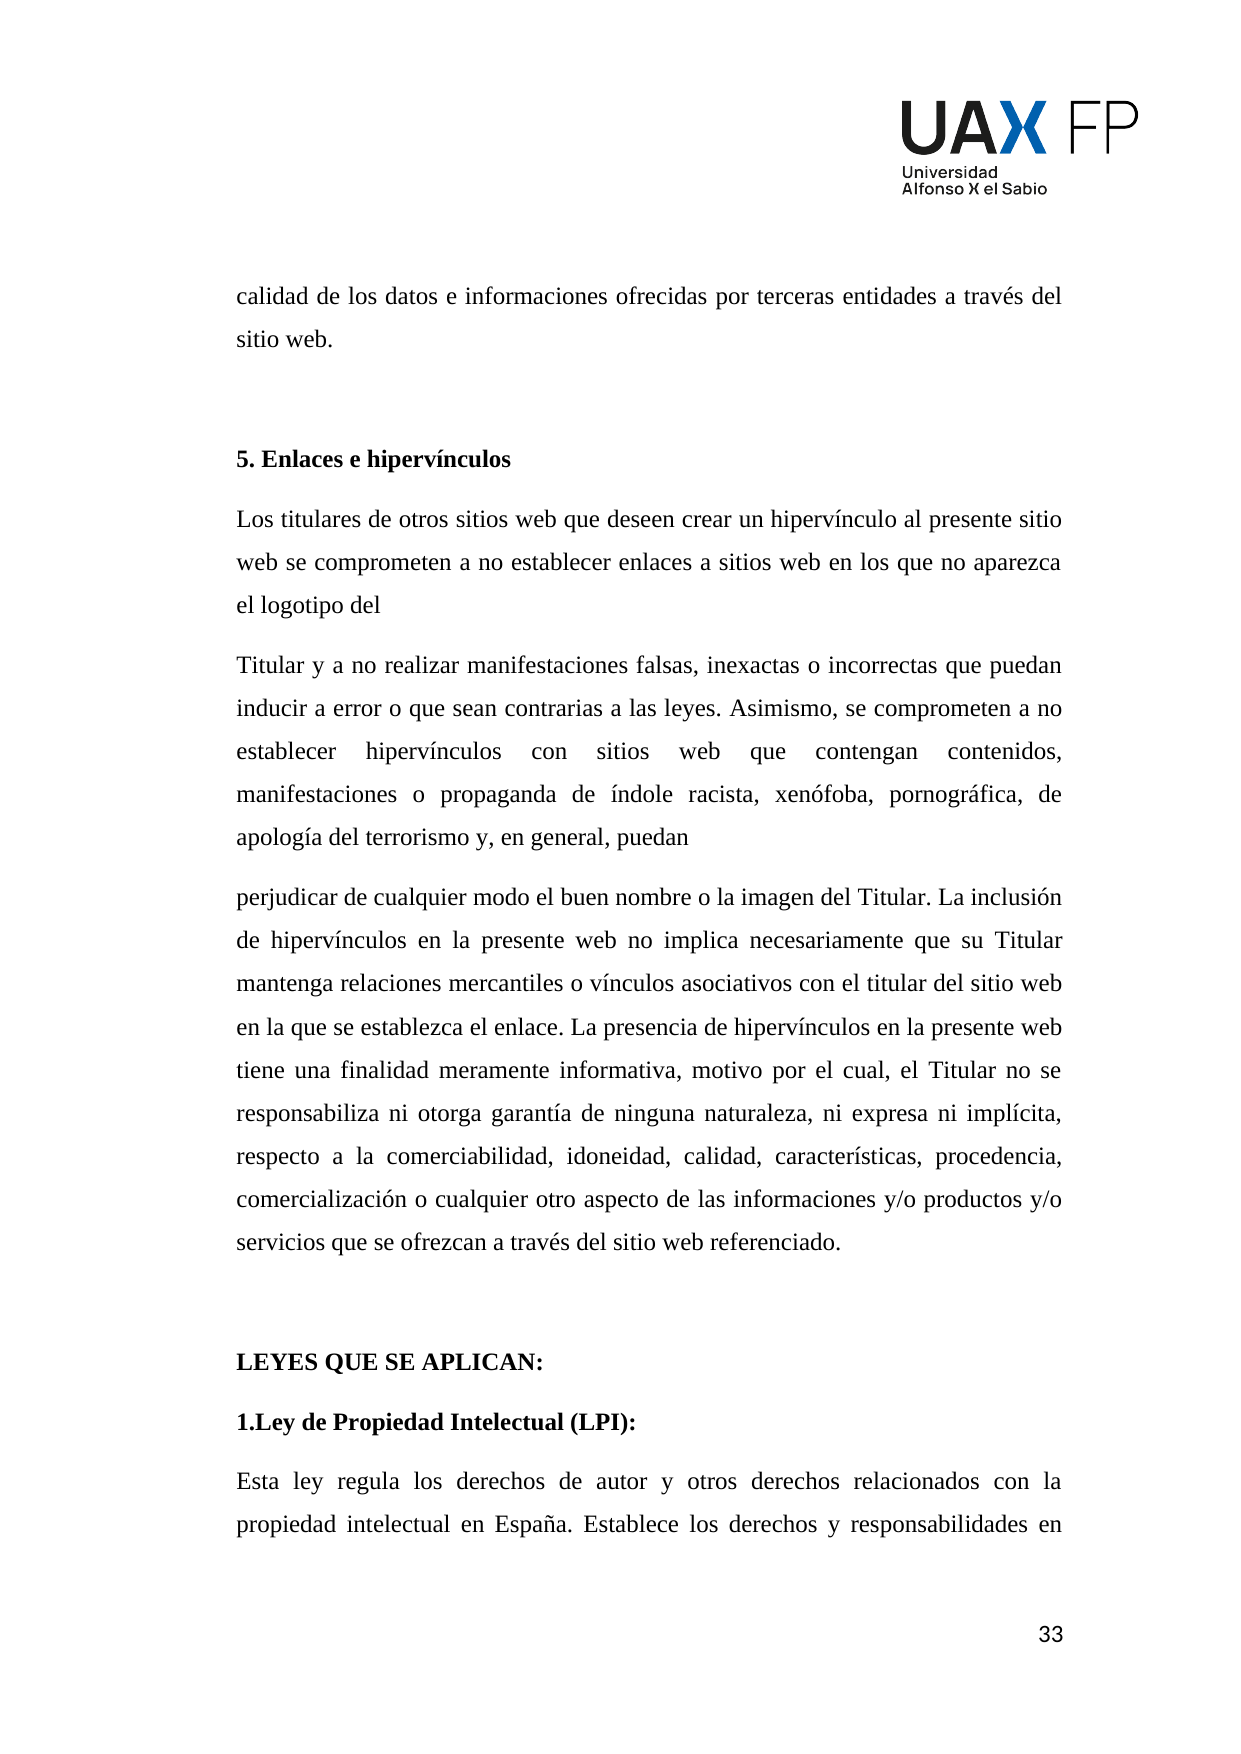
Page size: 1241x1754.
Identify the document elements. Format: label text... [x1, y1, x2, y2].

text 5. Enlaces e hipervínculos [236, 444, 1063, 473]
text Titular y a no realizar manifestaciones falsas, inexactas o incorrectas que puedan inducir a error o que sean contrarias a las leyes. Asimismo, se comprometen a no establecer hipervínculos con sitios web que contengan contenidos, manifestaciones o propaganda de índole racista, xenófoba, pornográfica, de apología del terrorismo y, en general, puedan [236, 650, 1063, 851]
text 1.Ley de Propiedad Intelectual (LPI): [236, 1407, 1063, 1435]
picture [875, 75, 1164, 221]
text perjudicar de cualquier modo el buen nombre o la imagen del Titular. La inclusión de hipervínculos en la presente web no implica necesariamente que su Titular mantenga relaciones mercantiles o vínculos asociativos con el titular del sitio web en la que se establezca el enlace. La presencia de hipervínculos en la presente web tiene una finalidad meramente informativa, motivo por el cual, el Titular no se responsabiliza ni otorga garantía de ninguna naturaleza, ni expresa ni implícita, respecto a la comerciabilidad, idoneidad, calidad, características, procedencia, comercialización o cualquier otro aspecto de las informaciones y/o productos y/o servicios que se ofrezcan a través del sitio web referenciado. [236, 882, 1063, 1256]
text Los titulares de otros sitios web que deseen crear un hipervínculo al presente sitio web se comprometen a no establecer enlaces a sitios web en los que no aparezca el logotipo del [236, 504, 1063, 619]
text LEYES QUE SE APLICAN: [236, 1347, 1063, 1376]
